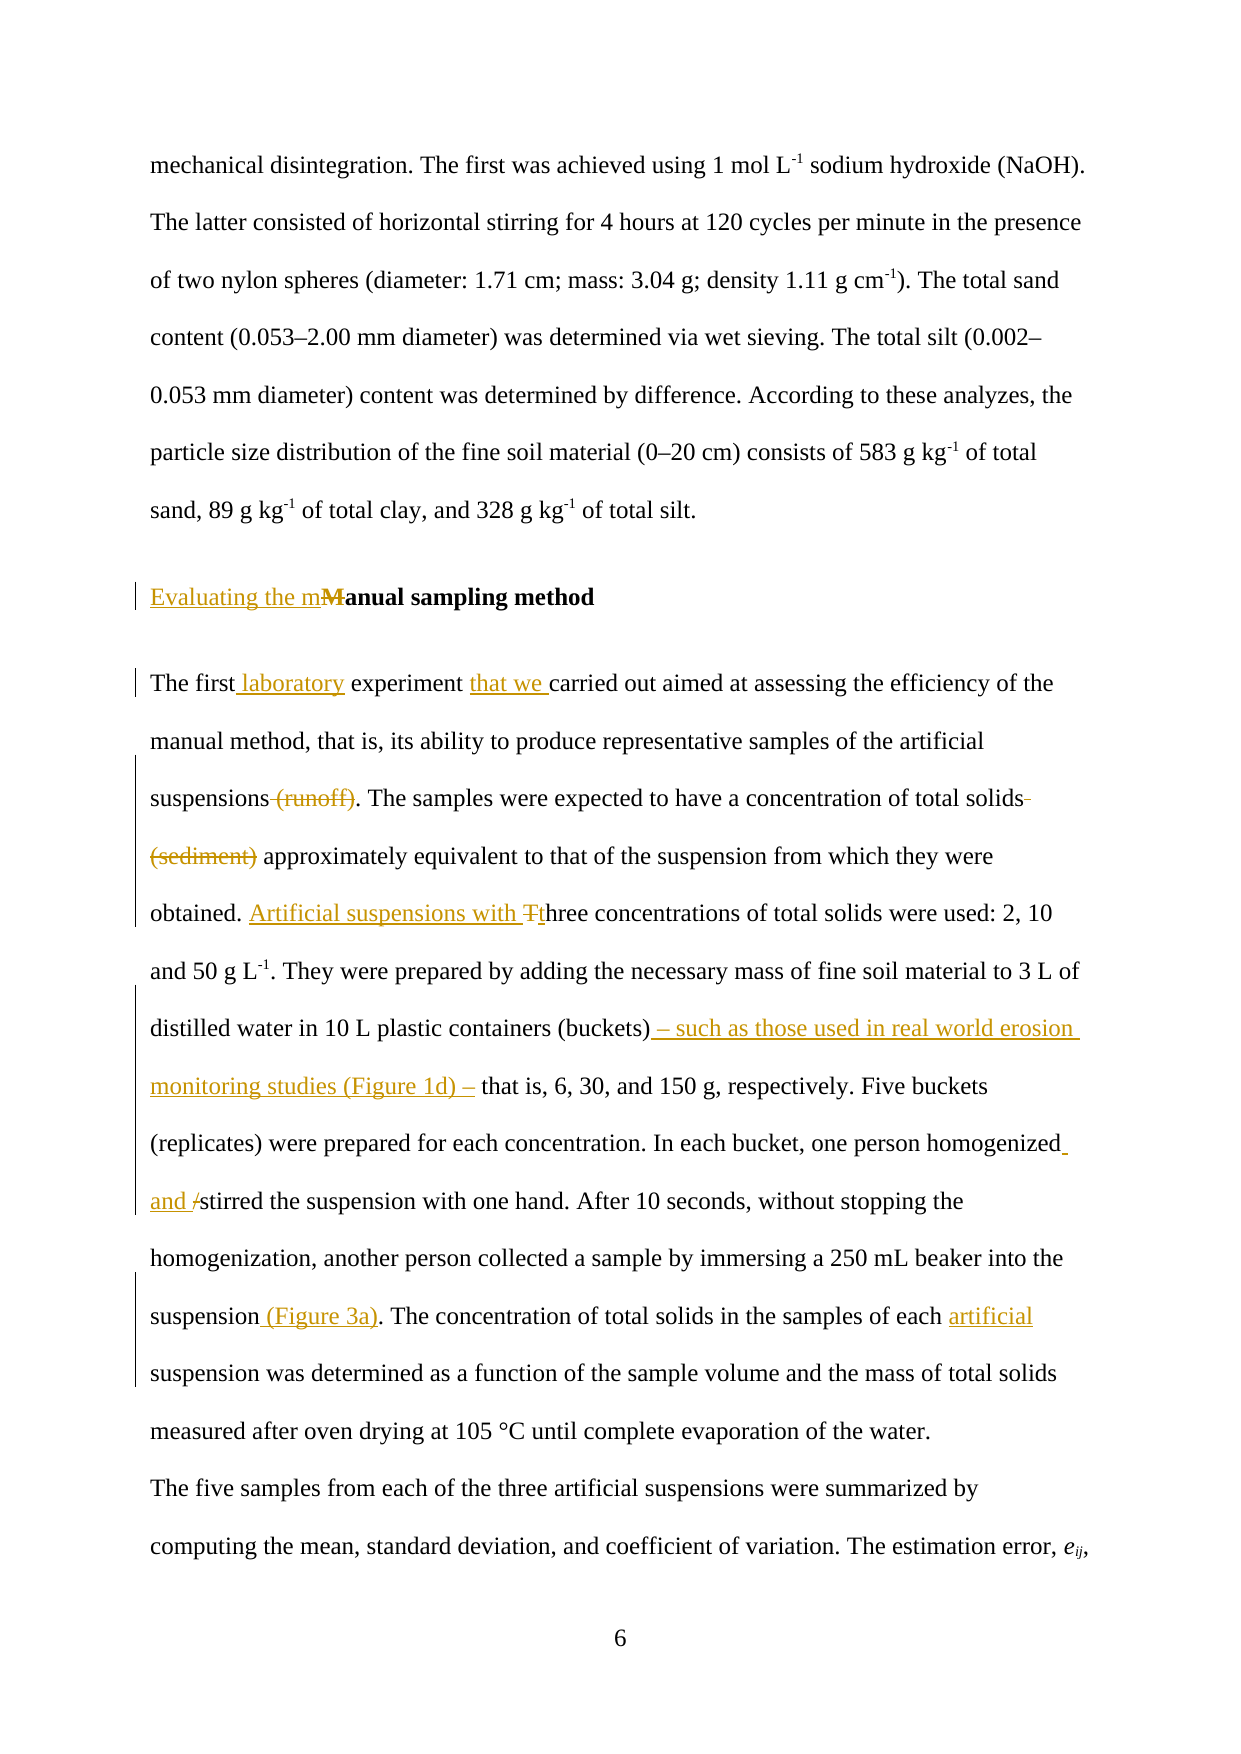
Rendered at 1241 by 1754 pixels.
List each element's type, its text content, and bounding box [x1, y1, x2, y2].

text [150, 1473, 1090, 1559]
text The first experiment carried out aimed at assessing the efficiency of the manual method, that is, its ability to produce representative samples of the artificial suspensions. The samples were expected to have a concentration of total solids approximately equivalent to that of the suspension from which they were obtained. hree concentrations of total solids were used: 2, 10 and 50 g L-1. They were prepared by adding the necessary mass of fine soil material to 3 L of distilled water in 10 L plastic containers (buckets) that is, 6, 30, and 150 g, respectively. Five buckets (replicates) were prepared for each concentration. In each bucket, one person homogenizedstirred the suspension with one hand. After 10 seconds, without stopping the homogenization, another person collected a sample by immersing a 250 mL beaker into the suspension. The concentration of total solids in the samples of each suspension was determined as a function of the sample volume and the mass of total solids measured after oven drying at 105 °C until complete evaporation of the water. [150, 668, 1090, 1444]
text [150, 150, 1090, 524]
subtitle anual sampling method [150, 582, 1090, 610]
